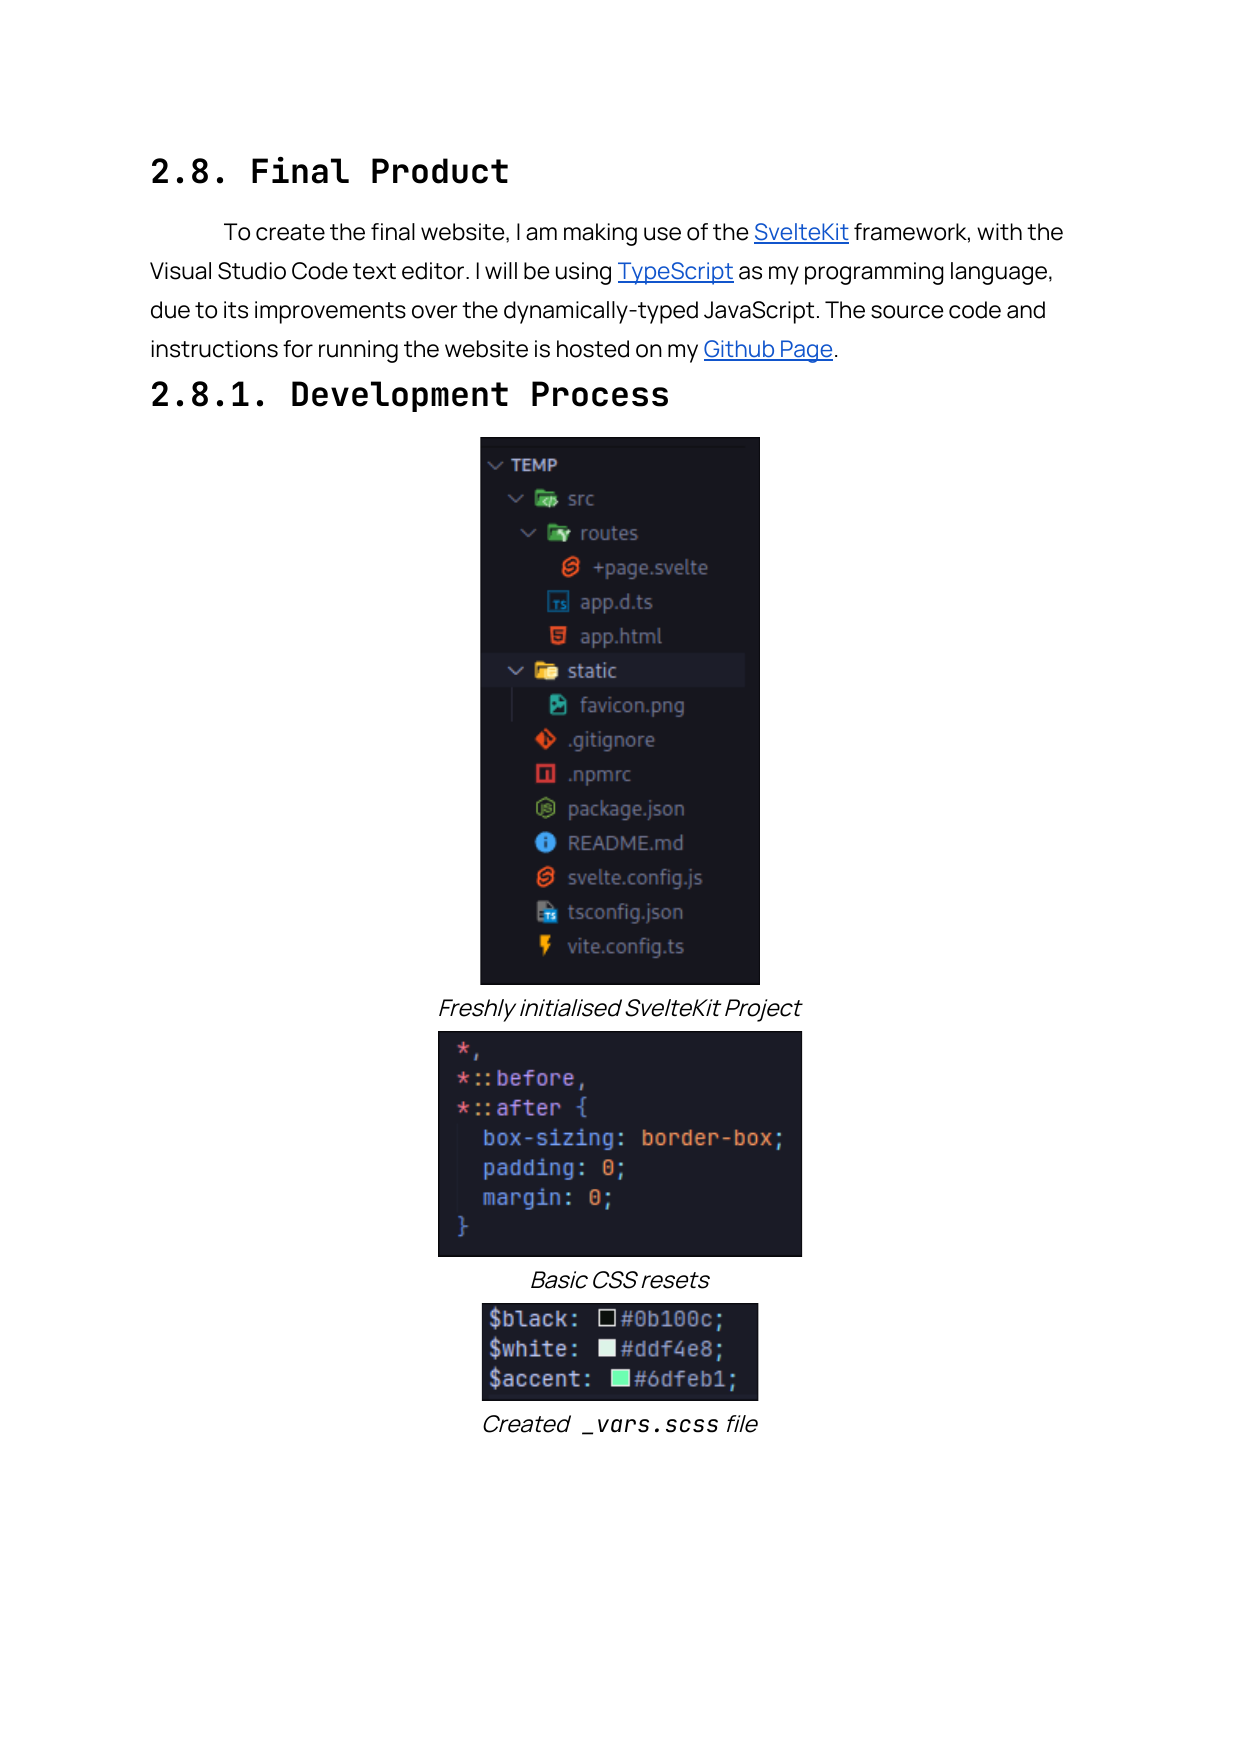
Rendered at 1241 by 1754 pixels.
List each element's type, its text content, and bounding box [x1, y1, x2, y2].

subtitle 2.8.1. Development Process [150, 372, 1090, 416]
picture [481, 1303, 759, 1401]
text Freshly initialised SvelteKit Project [150, 992, 1090, 1024]
picture [438, 1031, 803, 1257]
text Basic CSS resets [150, 1264, 1090, 1296]
text Created _vars.scss file [150, 1408, 1090, 1439]
text To create the final website, I am making use of the SvelteKit framework, with the Visual Studio Code text editor. I will be using TypeScript as my programming language, due to its improvements over the dynamically-typed JavaScript. The source code and instructions for running the website is hosted on my Github Page. [150, 216, 1090, 364]
subtitle 2.8. Final Product [150, 150, 1090, 194]
picture [480, 437, 760, 985]
